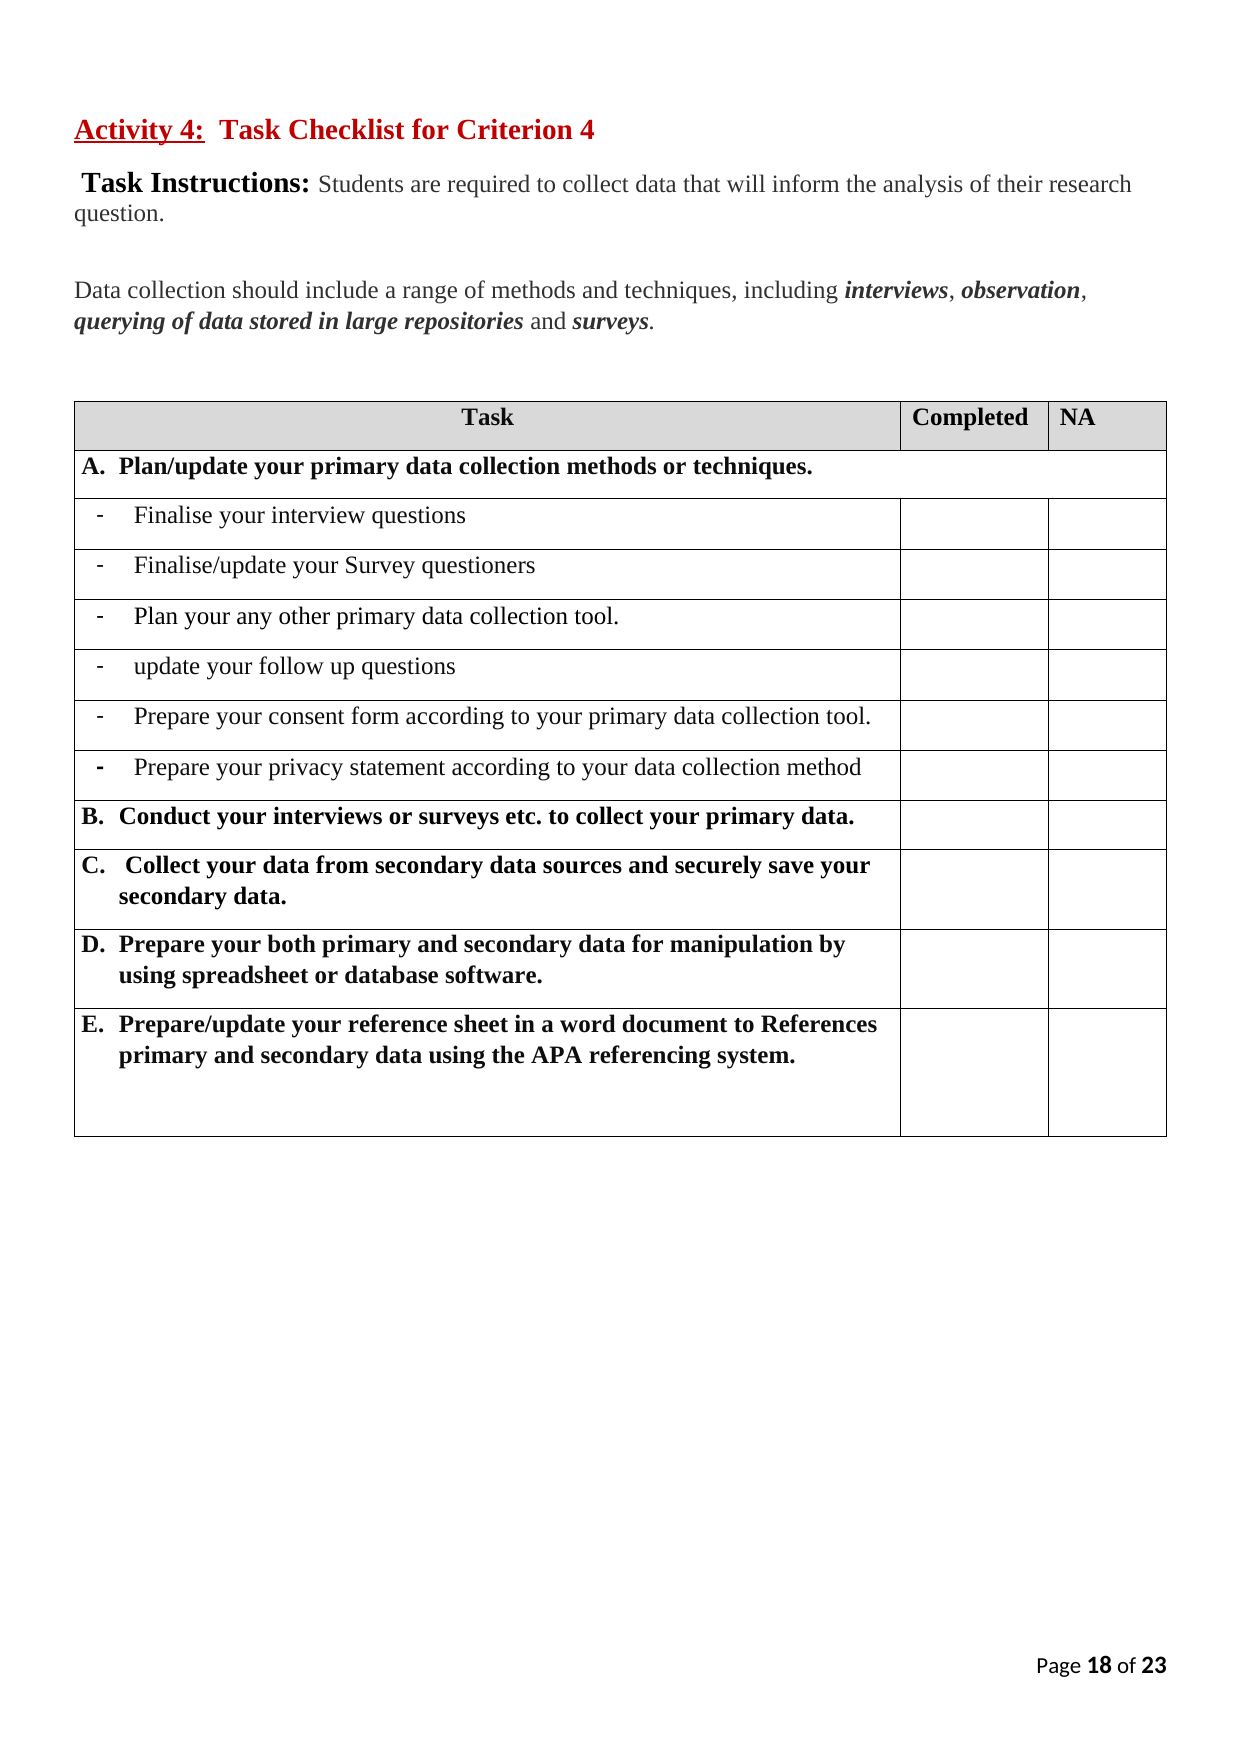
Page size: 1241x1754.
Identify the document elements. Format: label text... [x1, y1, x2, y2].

table_cell [1049, 550, 1166, 599]
text Task Instructions: Students are required to collect data that will inform the analysis of their research question. [74, 165, 1166, 227]
table_cell [901, 600, 1048, 649]
table_cell [1049, 751, 1166, 800]
table_cell Prepare your both primary and secondary data for manipulation by using spreadsheet or database software. [75, 930, 900, 1008]
table_cell [901, 850, 1048, 928]
table_cell [1049, 600, 1166, 649]
table_cell [901, 701, 1048, 750]
table_cell [901, 930, 1048, 1008]
table_cell [1049, 801, 1166, 849]
table_cell Conduct your interviews or surveys etc. to collect your primary data. [75, 801, 900, 849]
table_cell [901, 499, 1048, 548]
table_cell Prepare/update your reference sheet in a word document to References primary and secondary data using the APA referencing system. [75, 1009, 900, 1136]
table_cell Prepare your consent form according to your primary data collection tool. [75, 701, 900, 750]
text Activity 4: Task Checklist for Criterion 4 [74, 112, 1166, 145]
table_cell Plan/update your primary data collection methods or techniques. [75, 451, 1166, 498]
table_header Task [75, 402, 900, 450]
table_cell [1049, 499, 1166, 548]
table_cell Collect your data from secondary data sources and securely save your secondary data. [75, 850, 900, 928]
text Data collection should include a range of methods and techniques, including interviews, observation, querying of data stored in large repositories and surveys. [74, 275, 1166, 334]
table_cell Finalise/update your Survey questioners [75, 550, 900, 599]
table_cell [1049, 650, 1166, 699]
table_cell Plan your any other primary data collection tool. [75, 600, 900, 649]
table_cell update your follow up questions [75, 650, 900, 699]
table_cell Prepare your privacy statement according to your data collection method [75, 751, 900, 800]
table_cell [1049, 930, 1166, 1008]
table_cell [1049, 1009, 1166, 1136]
table_cell [901, 1009, 1048, 1136]
table_header Completed [901, 402, 1048, 450]
table_cell [1049, 701, 1166, 750]
table_cell Finalise your interview questions [75, 499, 900, 548]
table_cell [1049, 850, 1166, 928]
table_cell [901, 801, 1048, 849]
table_header NA [1049, 402, 1166, 450]
table_cell [901, 751, 1048, 800]
table_cell [901, 650, 1048, 699]
table_cell [901, 550, 1048, 599]
